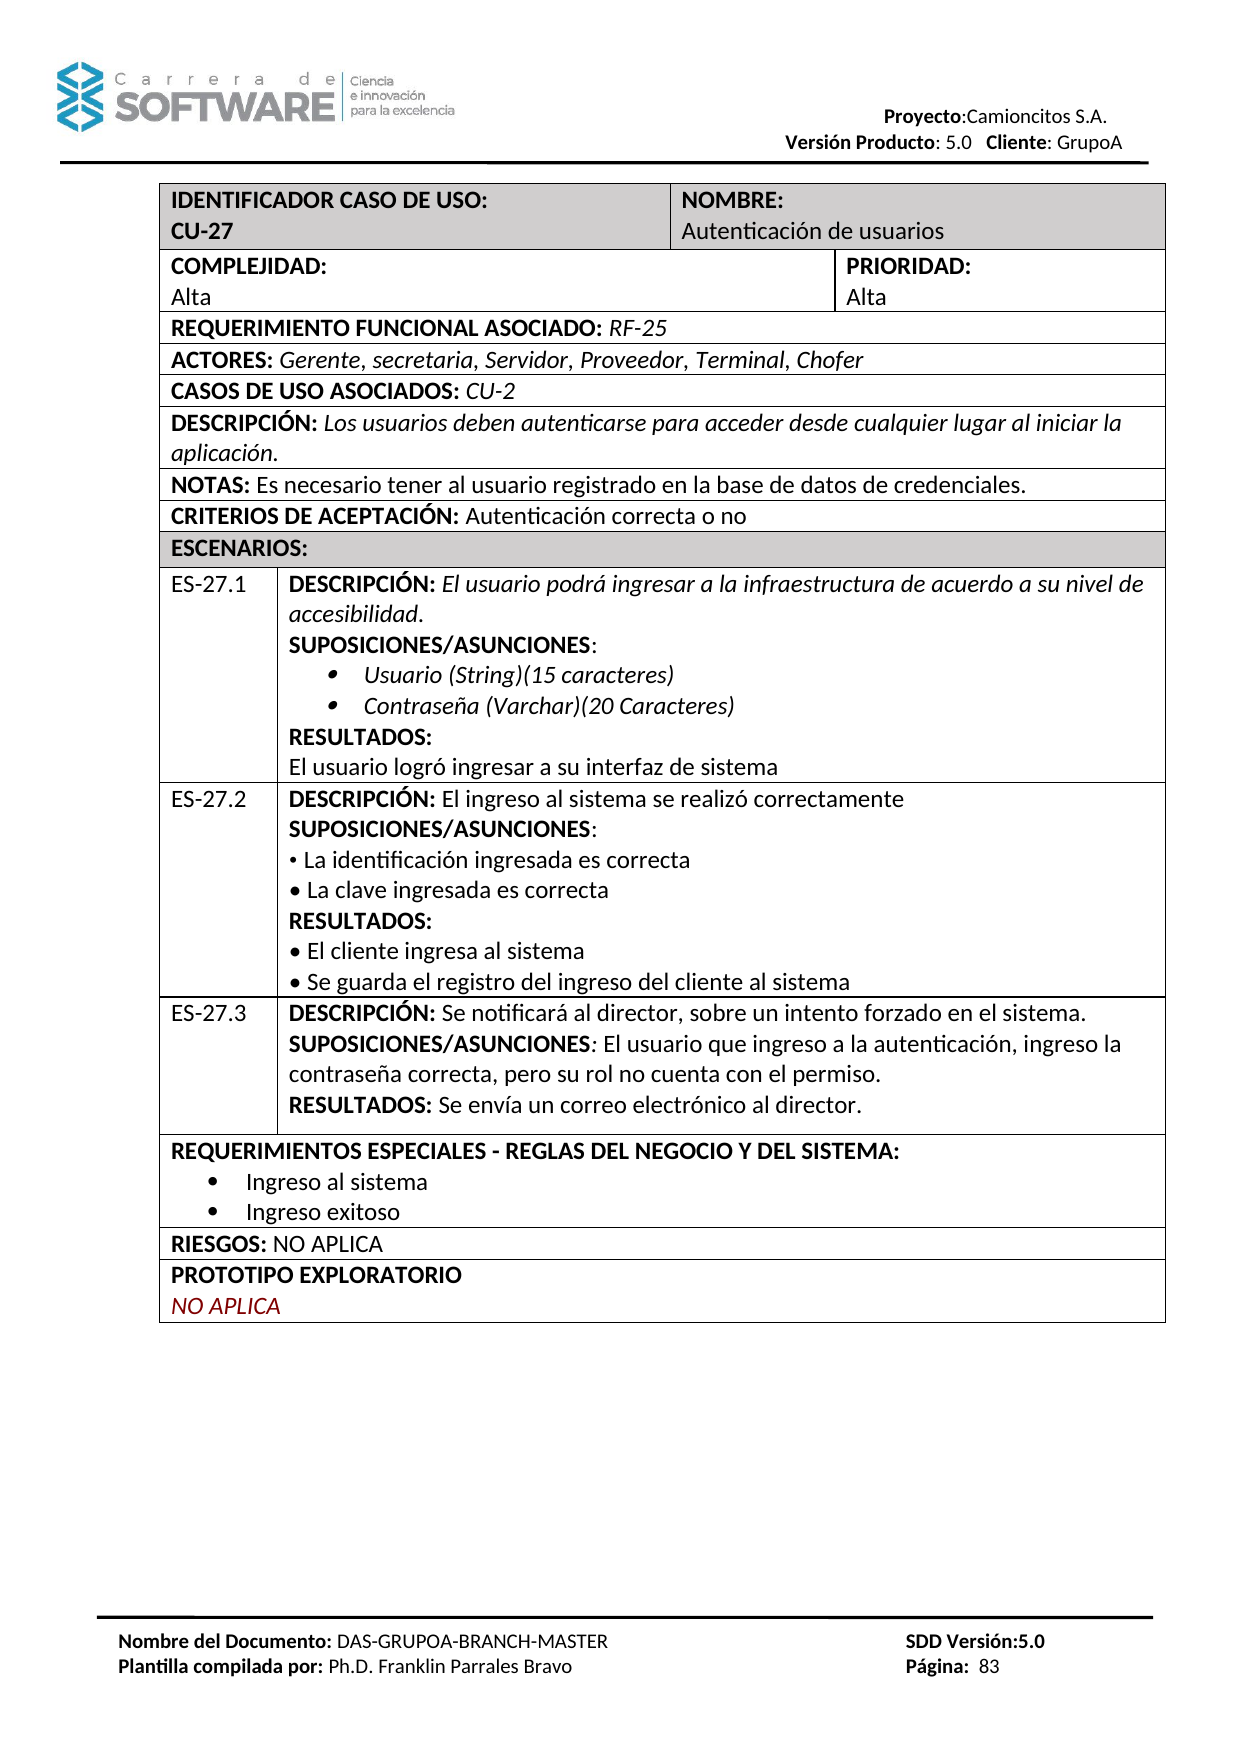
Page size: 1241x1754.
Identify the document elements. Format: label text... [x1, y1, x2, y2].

table_header IDENTIFICADOR CASO DE USO: CU-27 [160, 184, 670, 249]
table_cell ES-27.2 [160, 783, 277, 996]
table_cell ES-27.1 [160, 568, 277, 782]
table_cell ESCENARIOS: [160, 532, 1165, 567]
table_cell DESCRIPCIÓN: Se notificará al director, sobre un intento forzado en el sistema. SUPOSICIONES/ASUNCIONES: El usuario que ingreso a la autenticación, ingreso la contraseña correcta, pero su rol no cuenta con el permiso. RESULTADOS: Se envía un correo electrónico al director. [278, 998, 1165, 1134]
table_cell ES-27.3 [160, 998, 277, 1134]
picture [46, 46, 461, 154]
table_cell ACTORES: Gerente, secretaria, Servidor, Proveedor, Terminal, Chofer [160, 344, 1165, 374]
table_header NOMBRE: Autenticación de usuarios [671, 184, 1165, 249]
table_cell CASOS DE USO ASOCIADOS: CU-2 [160, 375, 1165, 406]
table_cell PRIORIDAD: Alta [836, 250, 1165, 311]
table_cell PROTOTIPO EXPLORATORIO NO APLICA [160, 1260, 1165, 1322]
table_cell DESCRIPCIÓN: Los usuarios deben autenticarse para acceder desde cualquier lugar al iniciar la aplicación. [160, 407, 1165, 468]
table_cell DESCRIPCIÓN: El usuario podrá ingresar a la infraestructura de acuerdo a su nivel de accesibilidad. SUPOSICIONES/ASUNCIONES: Usuario (String)(15 caracteres) Contraseña (Varchar)(20 Caracteres) RESULTADOS: El usuario logró ingresar a su interfaz de sistema [278, 568, 1165, 782]
table_cell REQUERIMIENTOS ESPECIALES - REGLAS DEL NEGOCIO Y DEL SISTEMA: Ingreso al sistema Ingreso exitoso [160, 1135, 1165, 1227]
table_cell RIESGOS: NO APLICA [160, 1228, 1165, 1258]
table_cell DESCRIPCIÓN: El ingreso al sistema se realizó correctamente SUPOSICIONES/ASUNCIONES: • La identificación ingresada es correcta • La clave ingresada es correcta RESULTADOS: • El cliente ingresa al sistema • Se guarda el registro del ingreso del cliente al sistema [278, 783, 1165, 996]
table_cell NOTAS: Es necesario tener al usuario registrado en la base de datos de credenciales. [160, 469, 1165, 499]
table_cell REQUERIMIENTO FUNCIONAL ASOCIADO: RF-25 [160, 312, 1165, 343]
table_cell COMPLEJIDAD: Alta [160, 250, 834, 311]
table_cell CRITERIOS DE ACEPTACIÓN: Autenticación correcta o no [160, 501, 1165, 531]
